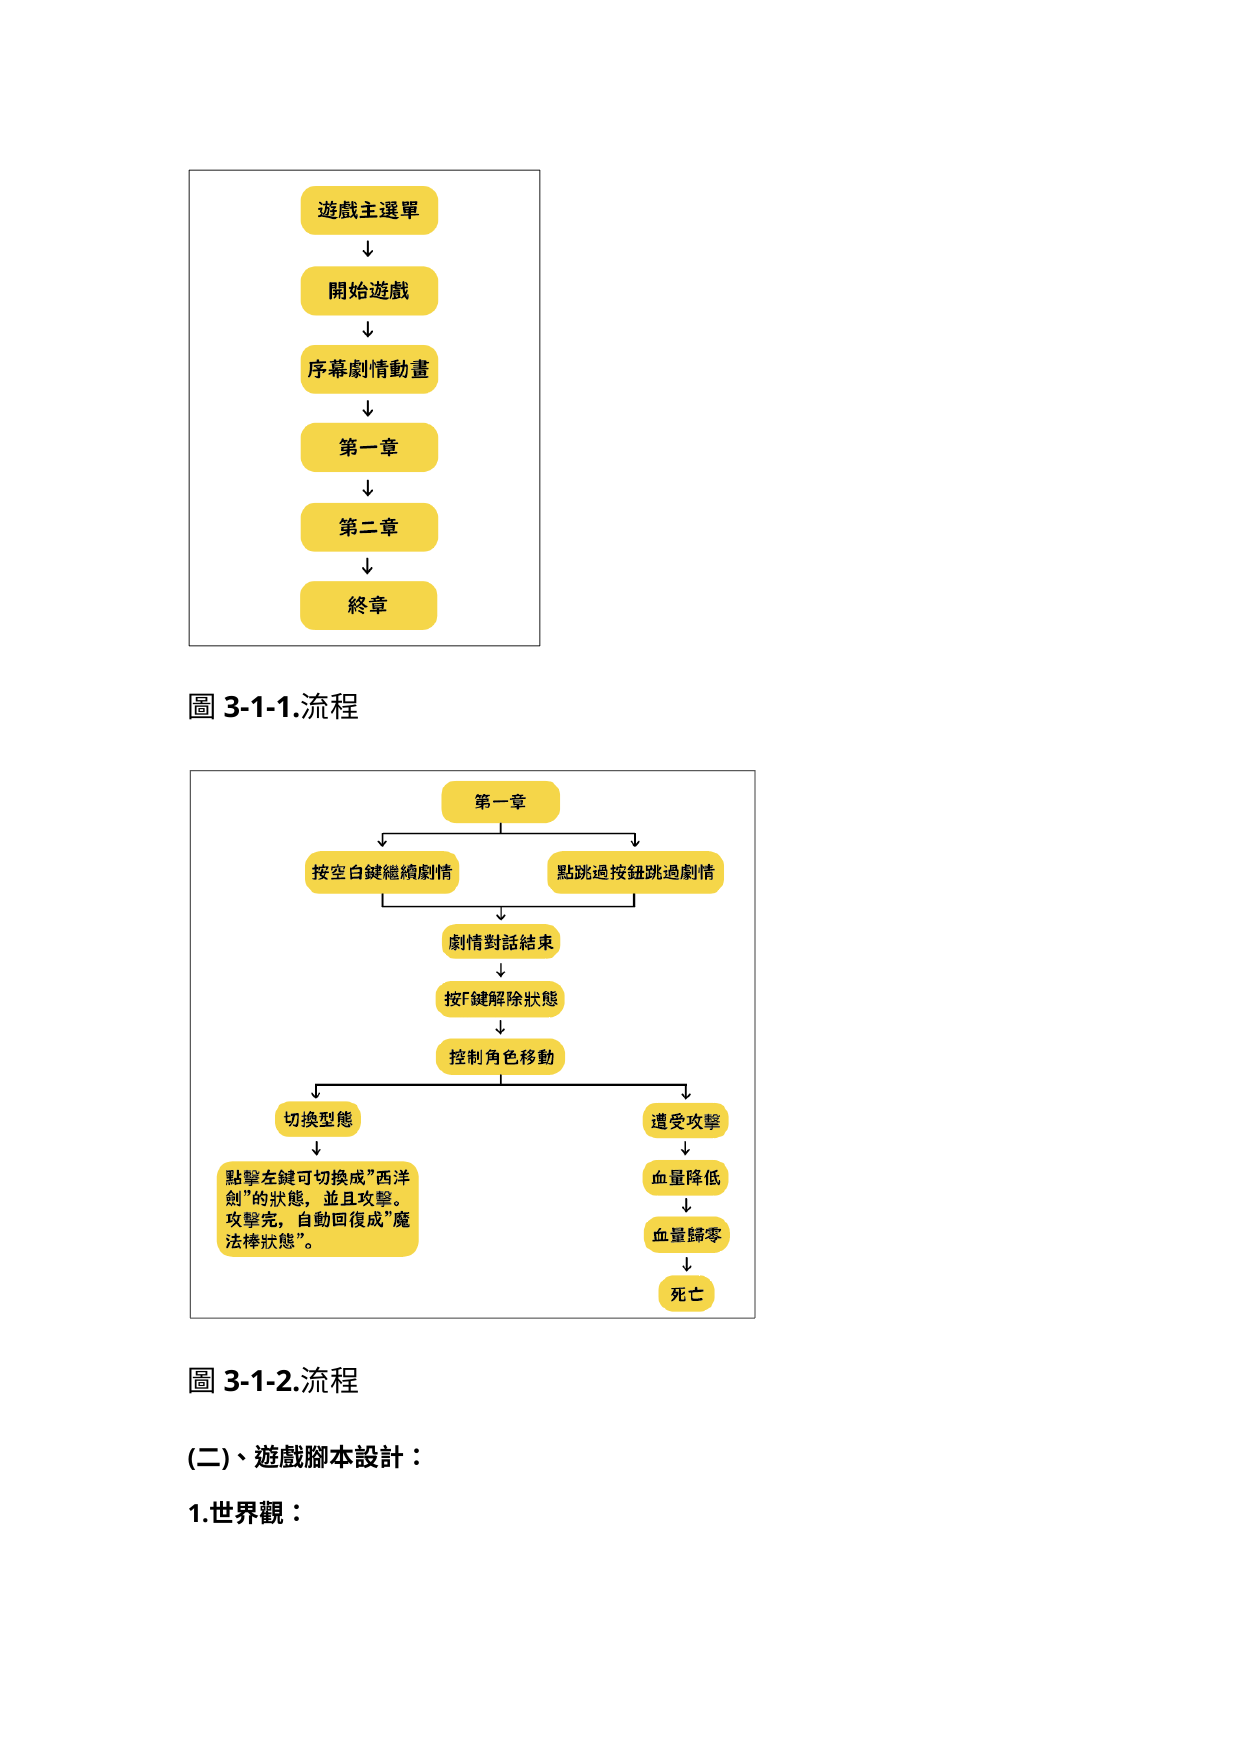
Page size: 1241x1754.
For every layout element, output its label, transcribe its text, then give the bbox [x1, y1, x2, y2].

text (二)、遊戲腳本設計： [187, 1437, 1053, 1475]
text 圖 3-1-2.流程 [187, 1341, 1053, 1416]
picture [187, 768, 757, 1321]
text 圖 3-1-1.流程 [187, 667, 1053, 742]
picture [187, 168, 544, 648]
text 1.世界觀： [187, 1493, 1053, 1530]
